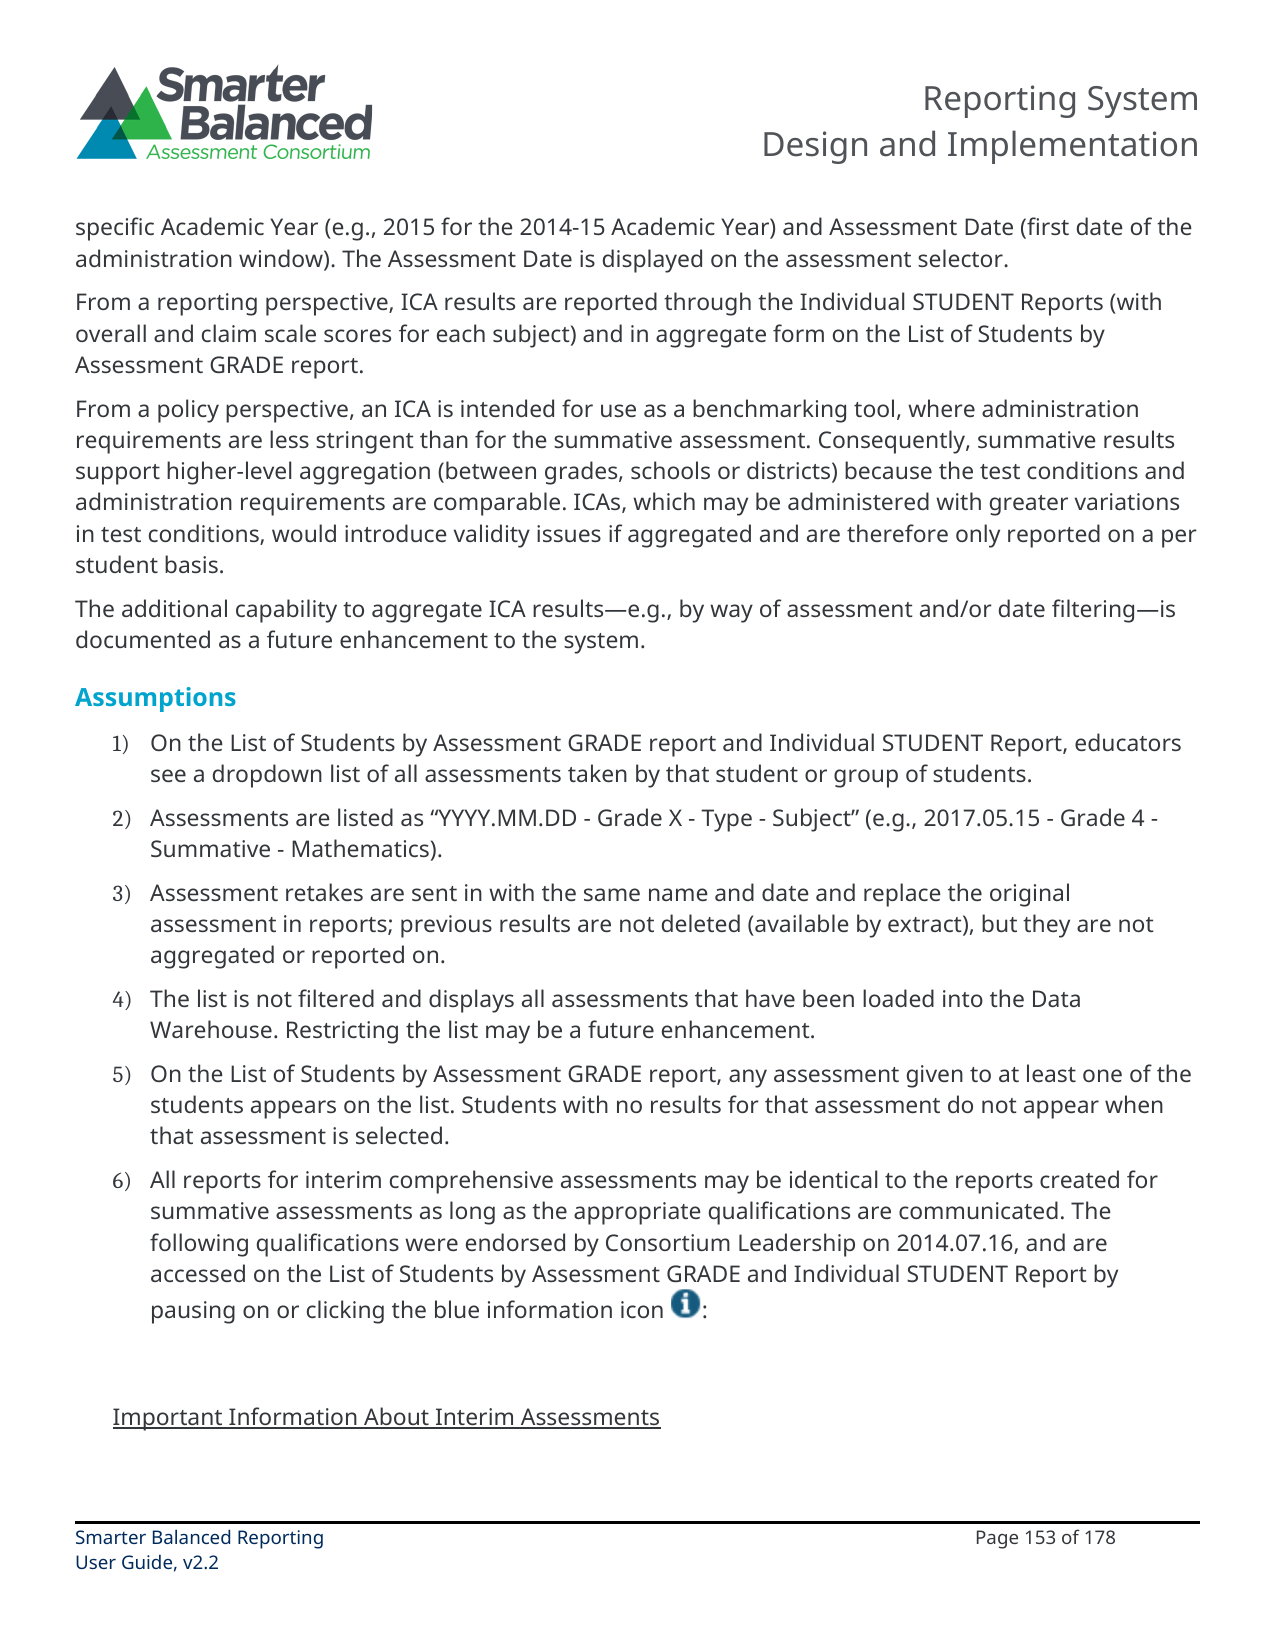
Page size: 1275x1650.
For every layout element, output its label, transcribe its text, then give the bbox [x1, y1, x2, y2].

picture [76, 64, 373, 159]
text Important Information About Interim Assessments [112, 1400, 1200, 1432]
list The list is not filtered and displays all assessments that have been loaded into the Data Warehouse. Restricting the list may be a future enhancement. [112, 983, 1200, 1045]
list All reports for interim comprehensive assessments may be identical to the reports created for summative assessments as long as the appropriate qualifications are communicated. The following qualifications were endorsed by Consortium Leadership on 2014.07.16, and are accessed on the List of Students by Assessment GRADE and Individual STUDENT Report by pausing on or clicking the blue information icon : [112, 1164, 1200, 1325]
text The additional capability to aggregate ICA results—e.g., by way of assessment and/or date filtering—is documented as a future enhancement to the system. [75, 592, 1200, 655]
text From a reporting perspective, ICA results are reported through the Individual STUDENT Reports (with overall and claim scale scores for each subject) and in aggregate form on the List of Students by Assessment GRADE report. [75, 286, 1200, 380]
list On the List of Students by Assessment GRADE report, any assessment given to at least one of the students appears on the list. Students with no results for that assessment do not appear when that assessment is selected. [112, 1058, 1200, 1152]
list Assessments are listed as “YYYY.MM.DD - Grade X - Type - Subject” (e.g., 2017.05.15 - Grade 4 - Summative - Mathematics). [112, 802, 1200, 864]
picture [670, 1289, 702, 1319]
text From a policy perspective, an ICA is intended for use as a benchmarking tool, where administration requirements are less stringent than for the summative assessment. Consequently, summative results support higher-level aggregation (between grades, schools or districts) because the test conditions and administration requirements are comparable. ICAs, which may be administered with greater variations in test conditions, would introduce validity issues if aggregated and are therefore only reported on a per student basis. [75, 392, 1200, 580]
list Assessment retakes are sent in with the same name and date and replace the original assessment in reports; previous results are not deleted (available by extract), but they are not aggregated or reported on. [112, 877, 1200, 970]
list On the List of Students by Assessment GRADE report and Individual STUDENT Report, educators see a dropdown list of all assessments taken by that student or group of students. [112, 727, 1200, 789]
subtitle Assumptions [75, 680, 1200, 714]
